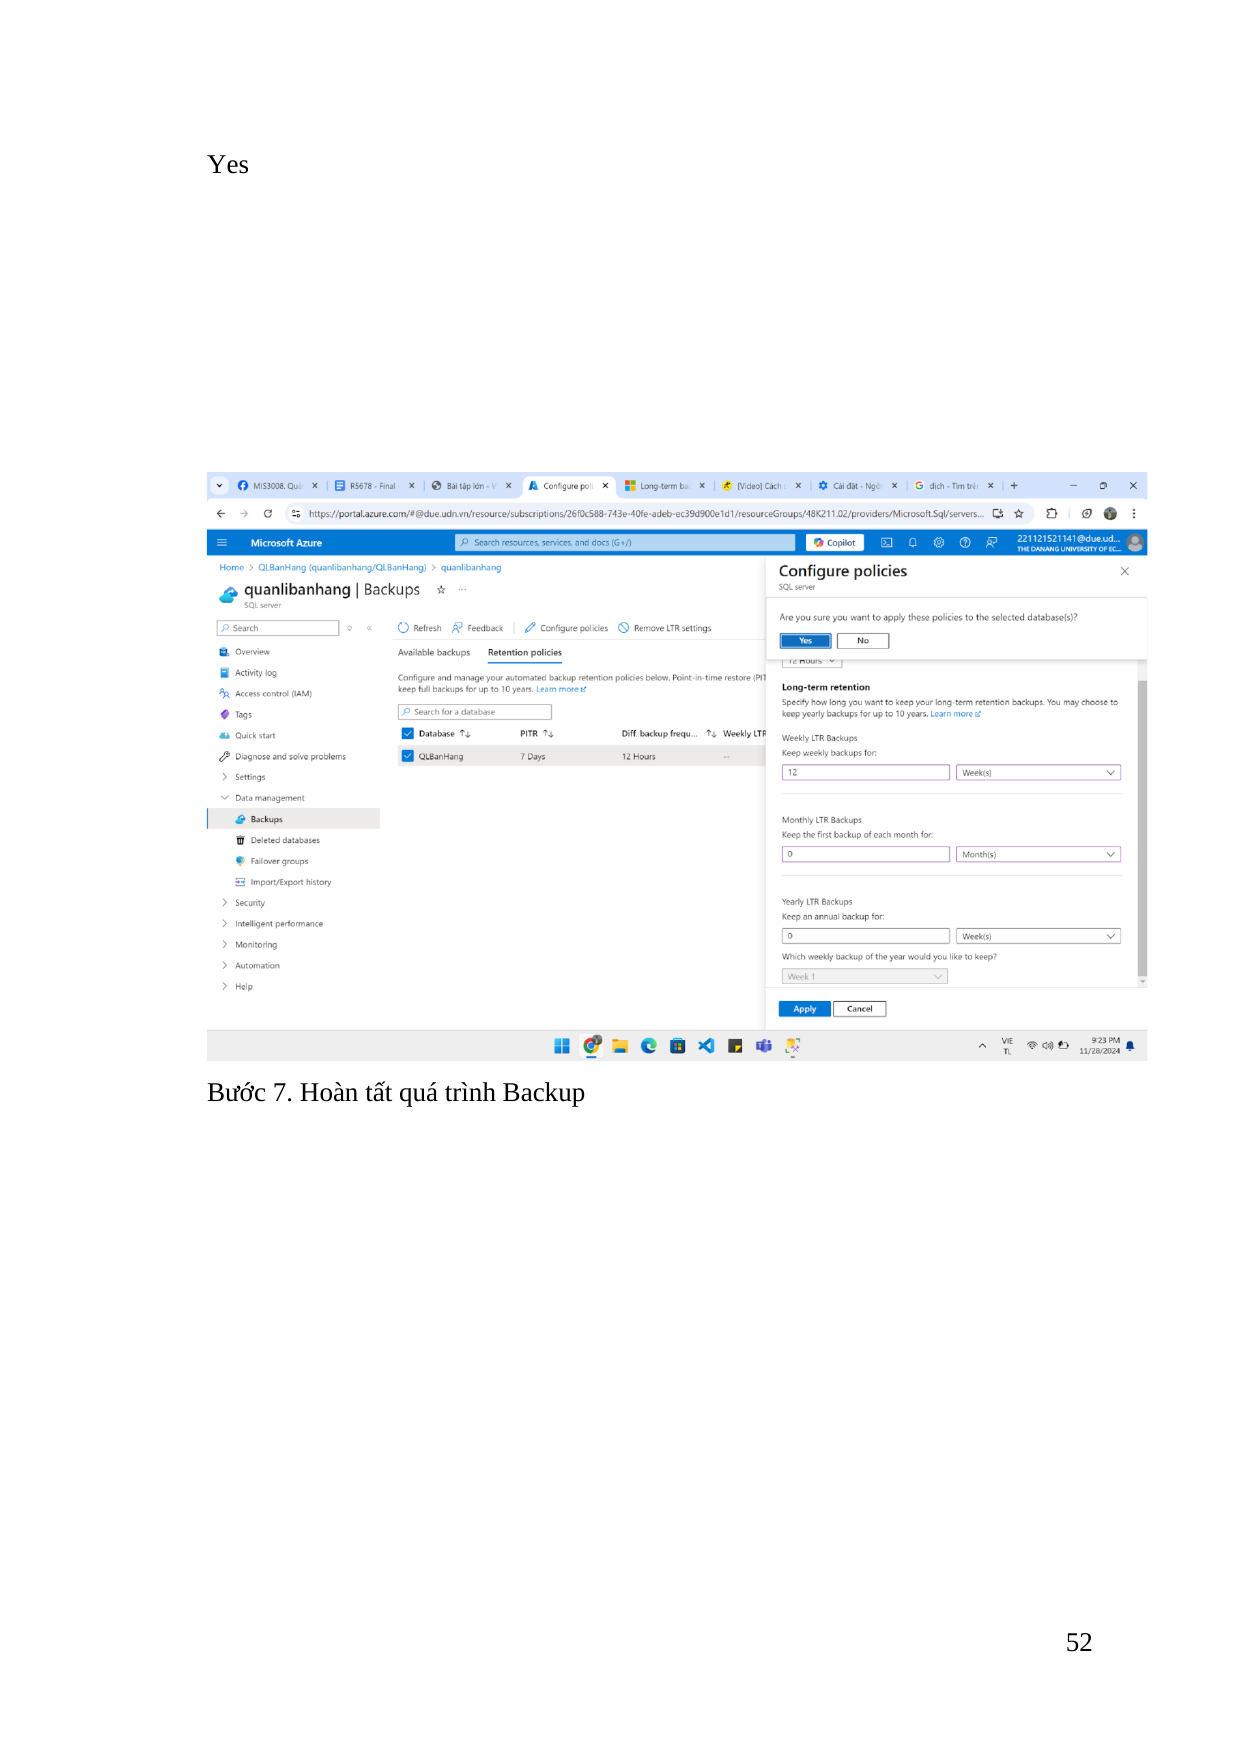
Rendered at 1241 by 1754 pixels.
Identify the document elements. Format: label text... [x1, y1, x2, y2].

picture [206, 472, 1148, 1061]
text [207, 148, 1092, 472]
text Bước 6: Chọn Apply, màn hình hiện bảng thông báo Configure polices thì chọn YesBước 7. Hoàn tất quá trình Backup [207, 1061, 1092, 1107]
